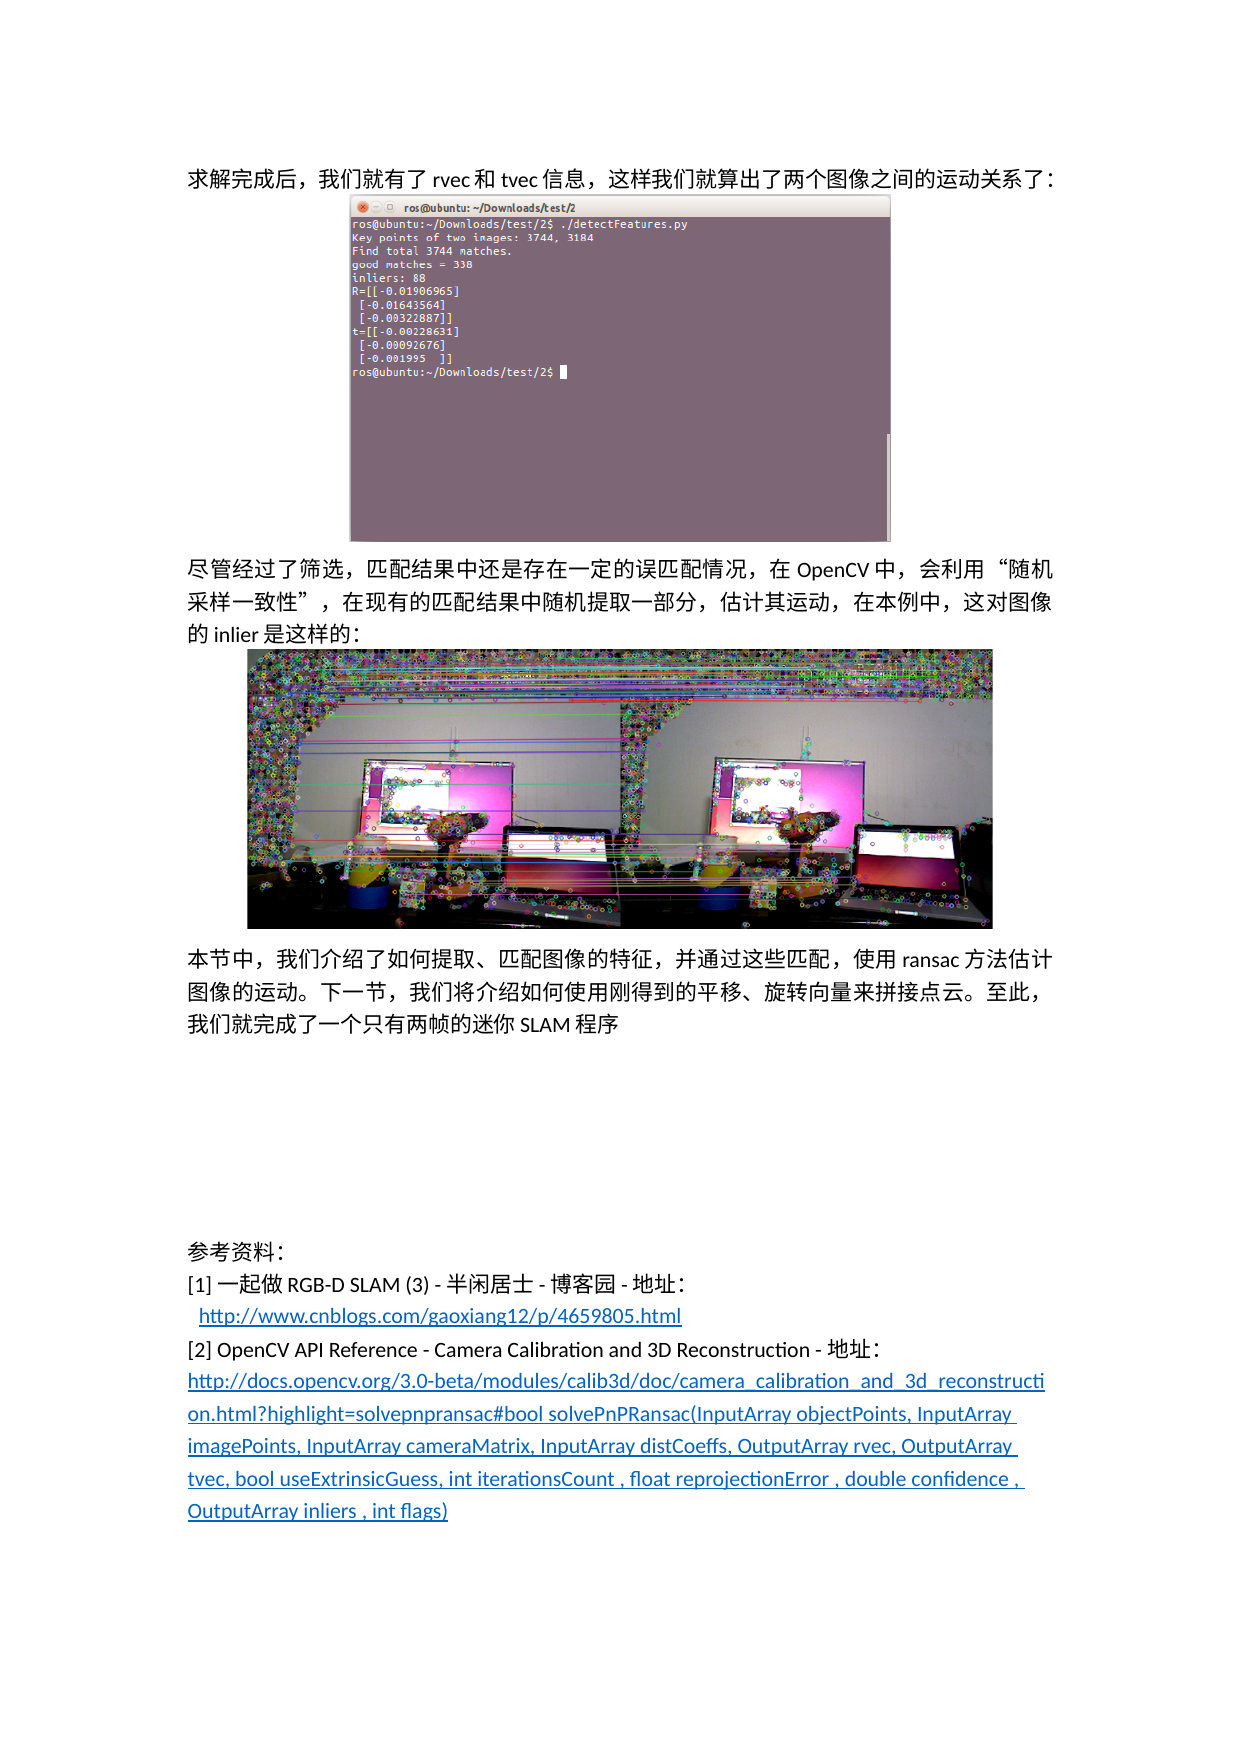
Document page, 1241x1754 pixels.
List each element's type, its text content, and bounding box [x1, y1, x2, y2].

picture [247, 649, 993, 929]
text [2] OpenCV API Reference - Camera Calibration and 3D Reconstruction - 地址：http://docs.opencv.org/3.0-beta/modules/calib3d/doc/camera_calibration_and_3d_reconstruction.html?highlight=solvepnpransac#bool solvePnPRansac(InputArray objectPoints, InputArray imagePoints, InputArray cameraMatrix, InputArray distCoeffs, OutputArray rvec, OutputArray tvec, bool useExtrinsicGuess, int iterationsCount , float reprojectionError , double confidence , OutputArray inliers , int flags) [187, 1332, 1053, 1527]
text 求解完成后，我们就有了rvec和tvec信息，这样我们就算出了两个图像之间的运动关系了： [187, 162, 1053, 194]
text [1] 一起做RGB-D SLAM (3) - 半闲居士 - 博客园 - 地址：http://www.cnblogs.com/gaoxiang12/p/4659805.html [187, 1267, 1053, 1332]
text 尽管经过了筛选，匹配结果中还是存在一定的误匹配情况，在OpenCV中，会利用“随机采样一致性”，在现有的匹配结果中随机提取一部分，估计其运动，在本例中，这对图像的inlier是这样的： [187, 552, 1053, 649]
picture [349, 194, 891, 542]
text 参考资料： [187, 1234, 1053, 1267]
text 本节中，我们介绍了如何提取、匹配图像的特征，并通过这些匹配，使用ransac方法估计图像的运动。下一节，我们将介绍如何使用刚得到的平移、旋转向量来拼接点云。至此，我们就完成了一个只有两帧的迷你SLAM程序 [187, 942, 1053, 1039]
